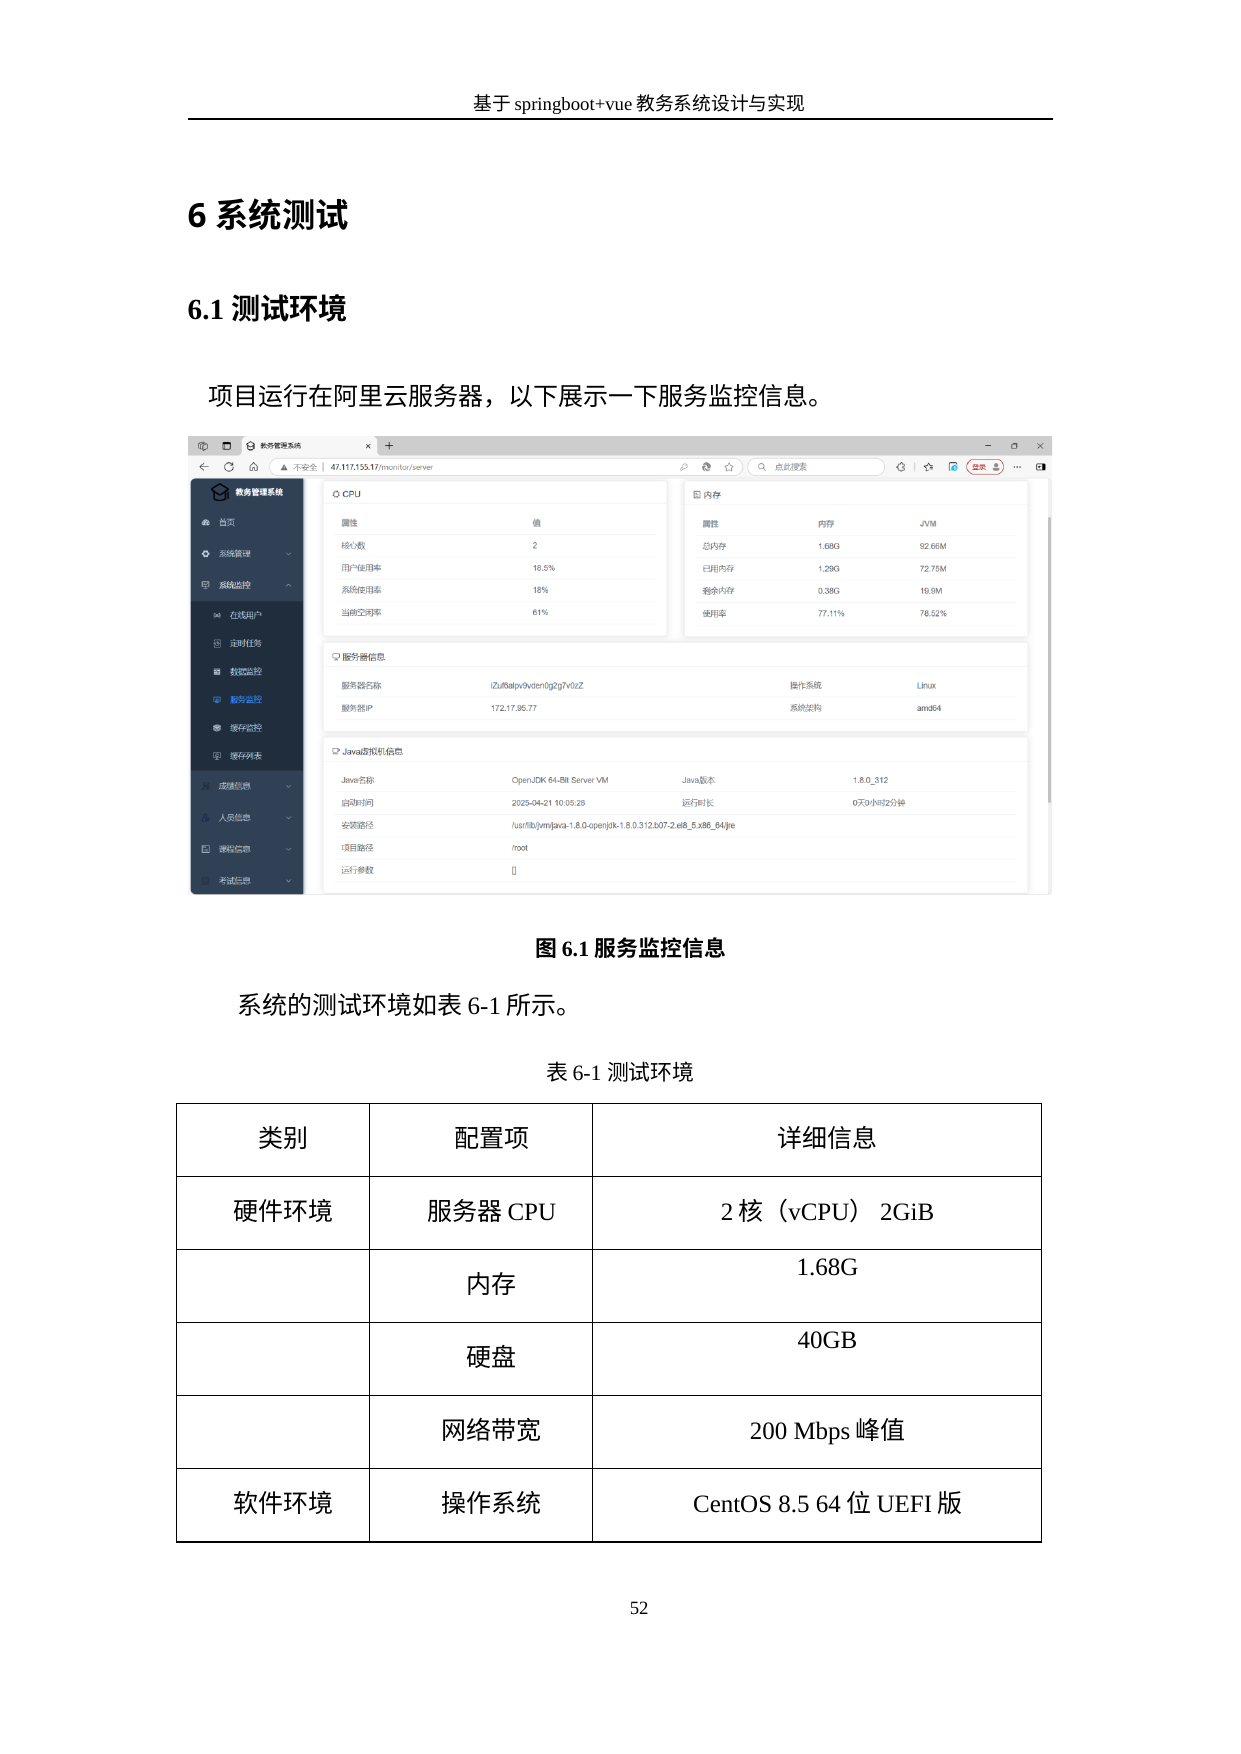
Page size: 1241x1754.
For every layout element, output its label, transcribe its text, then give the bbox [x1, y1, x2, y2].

table_cell [177, 1396, 369, 1468]
text 图6.1 服务监控信息 [187, 931, 1053, 963]
table_cell 硬件环境 [177, 1177, 369, 1249]
subtitle 6 系统测试 [187, 181, 1053, 246]
subtitle 6.1 测试环境 [187, 274, 1053, 339]
table_header 配置项 [370, 1104, 592, 1176]
table_cell 软件环境 [177, 1469, 369, 1541]
table_cell 2核（vCPU） 2GiB [593, 1177, 1041, 1249]
table_cell 网络带宽 [370, 1396, 592, 1468]
text 系统的测试环境如表6-1所示。 [187, 971, 1053, 1036]
table_cell CentOS 8.5 64位 UEFI版 [593, 1469, 1041, 1541]
table_cell 硬盘 [370, 1323, 592, 1395]
table_header 类别 [177, 1104, 369, 1176]
table_cell 服务器CPU [370, 1177, 592, 1249]
table_cell 40GB [593, 1323, 1041, 1395]
table_cell 操作系统 [370, 1469, 592, 1541]
text 表6-1 测试环境 [187, 1054, 1053, 1087]
table_cell 1.68G [593, 1250, 1041, 1322]
table_cell 内存 [370, 1250, 592, 1322]
table_cell [177, 1323, 369, 1395]
text 项目运行在阿里云服务器，以下展示一下服务监控信息。 [187, 362, 1053, 427]
picture [188, 436, 1053, 895]
table_cell 200 Mbps峰值 [593, 1396, 1041, 1468]
table_cell [177, 1250, 369, 1322]
table_header 详细信息 [593, 1104, 1041, 1176]
